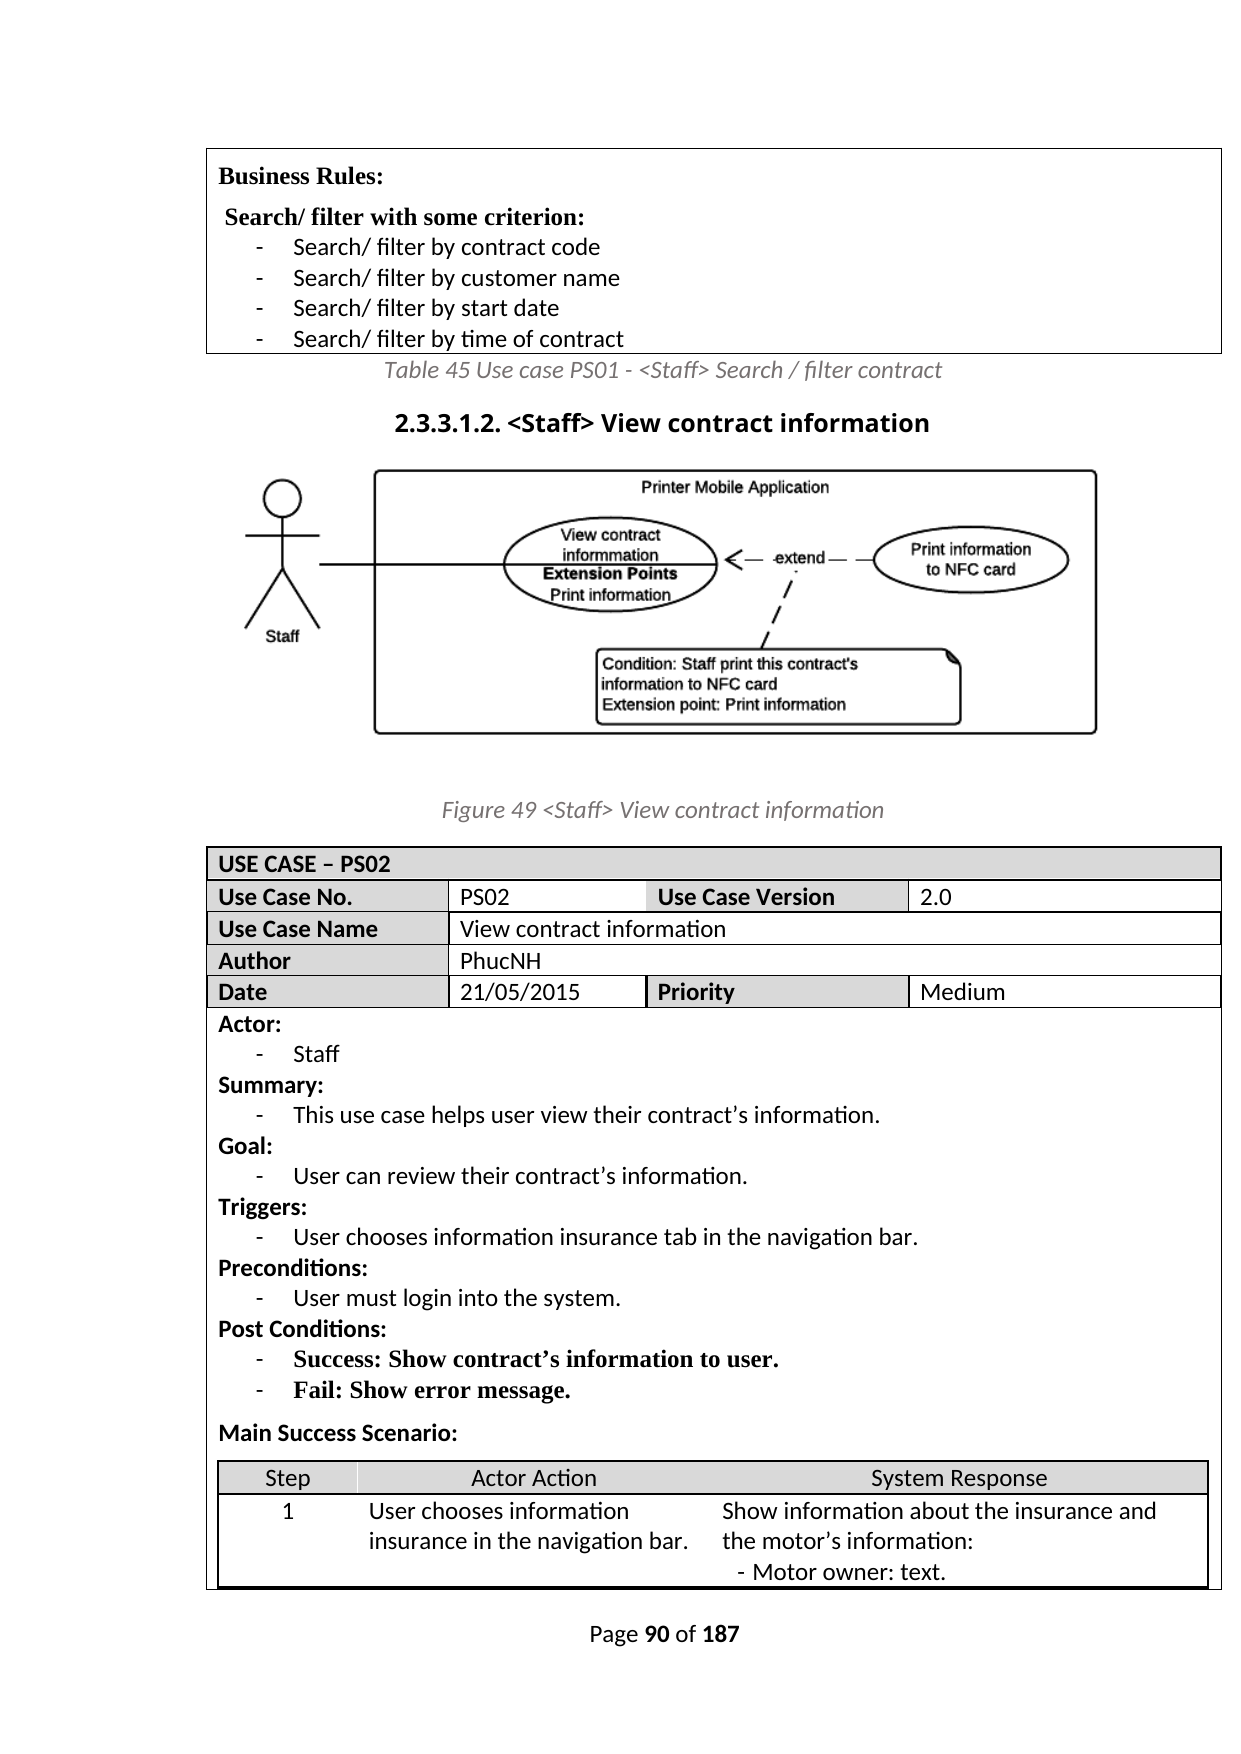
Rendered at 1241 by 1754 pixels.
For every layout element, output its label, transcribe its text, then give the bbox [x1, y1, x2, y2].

table_cell View contract information [450, 913, 1220, 944]
table_cell 2.0 [909, 881, 1221, 911]
table_cell Author [207, 945, 448, 975]
picture [206, 442, 1122, 776]
table_cell 21/05/2015 [450, 976, 645, 1007]
table_header USE CASE – PS02 [208, 848, 1220, 878]
table_cell Use Case Name [208, 912, 448, 944]
table_cell PhucNH [449, 945, 1221, 975]
table_cell Medium [910, 976, 1220, 1007]
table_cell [207, 1008, 1221, 1588]
table_cell PS02 [449, 881, 646, 911]
subtitle <Staff> View contract information [394, 406, 1122, 440]
table_cell Use Case No. [207, 881, 448, 911]
table_cell Priority [648, 976, 908, 1007]
table_cell Date [208, 976, 448, 1007]
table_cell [207, 149, 1221, 353]
table_cell Use Case Version [646, 881, 908, 911]
